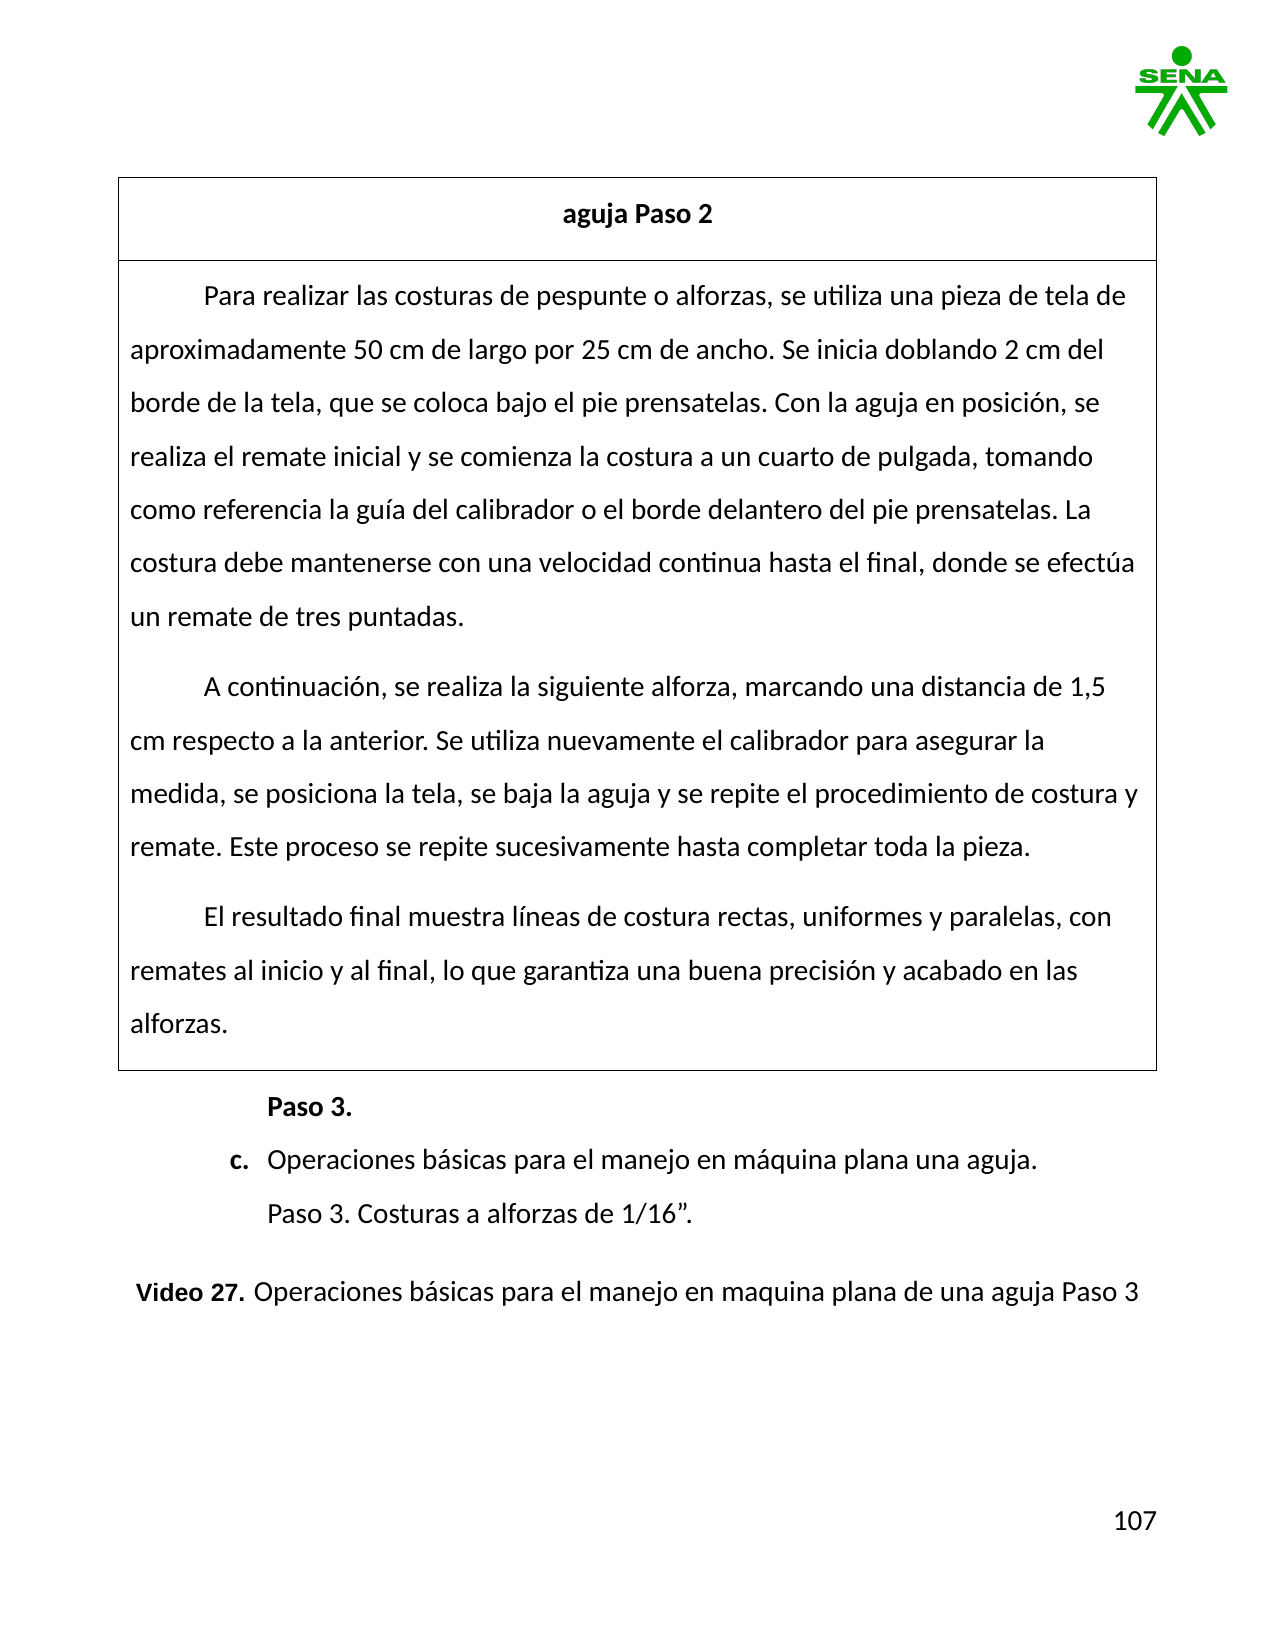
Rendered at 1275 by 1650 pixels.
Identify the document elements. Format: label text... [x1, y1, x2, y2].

picture [1135, 46, 1228, 136]
list Operaciones básicas para el manejo en máquina plana una aguja. [229, 1141, 1157, 1177]
list Paso 3. [267, 1088, 1157, 1123]
table_header Síntesis del video: Operaciones básicas para el manejo en maquina plana de una aguja Paso 2 [119, 178, 1156, 260]
list Paso 3. Costuras a alforzas de 1/16”. [267, 1195, 1157, 1230]
text Operaciones básicas para el manejo en maquina plana de una aguja Paso 3 [118, 1273, 1157, 1309]
table_cell Para realizar las costuras de pespunte o alforzas, se utiliza una pieza de tela de aproximadamente 50 cm de largo por 25 cm de ancho. Se inicia doblando 2 cm del borde de la tela, que se coloca bajo el pie prensatelas. Con la aguja en posición, se realiza el remate inicial y se comienza la costura a un cuarto de pulgada, tomando como referencia la guía del calibrador o el borde delantero del pie prensatelas. La costura debe mantenerse con una velocidad continua hasta el final, donde se efectúa un remate de tres puntadas. A continuación, se realiza la siguiente alforza, marcando una distancia de 1,5 cm respecto a la anterior. Se utiliza nuevamente el calibrador para asegurar la medida, se posiciona la tela, se baja la aguja y se repite el procedimiento de costura y remate. Este proceso se repite sucesivamente hasta completar toda la pieza. El resultado final muestra líneas de costura rectas, uniformes y paralelas, con remates al inicio y al final, lo que garantiza una buena precisión y acabado en las alforzas. [119, 261, 1156, 1070]
